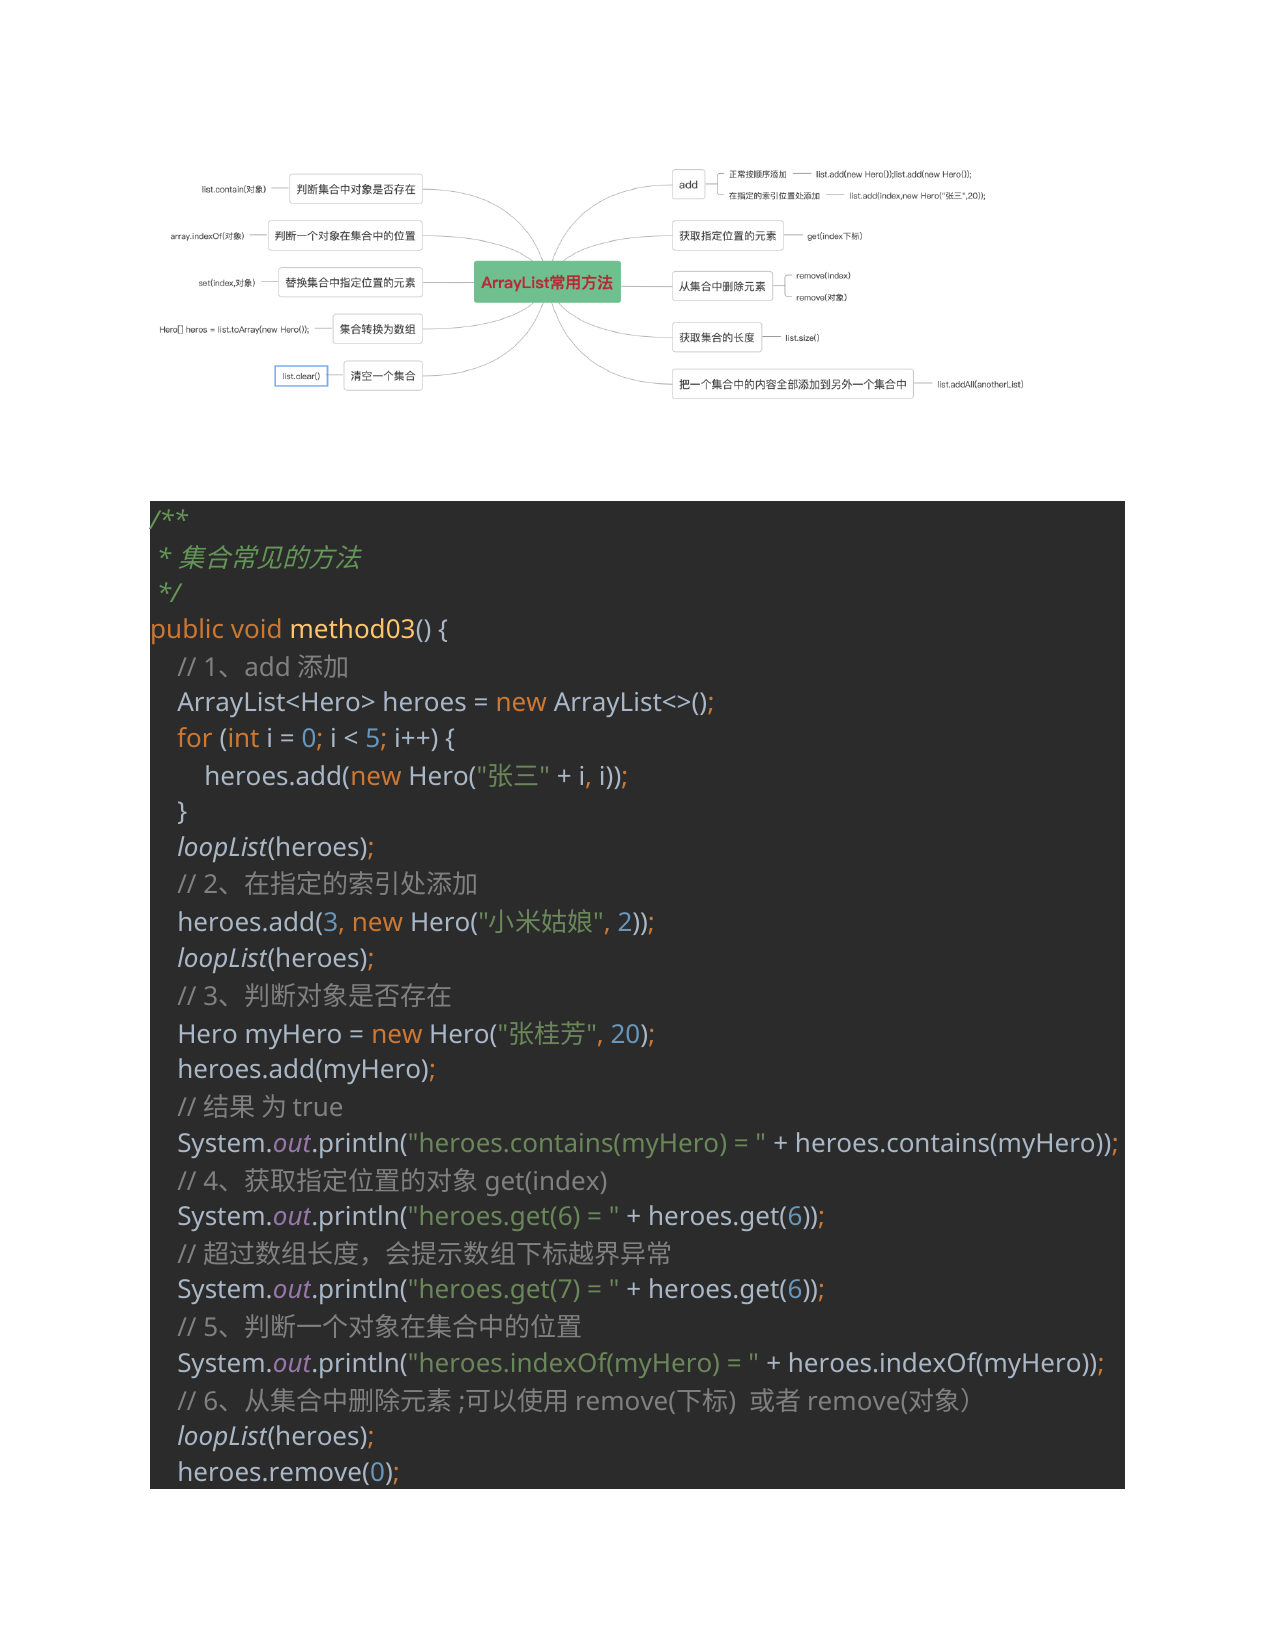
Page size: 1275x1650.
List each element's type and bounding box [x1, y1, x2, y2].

picture [150, 150, 1048, 435]
text [150, 501, 1125, 1489]
